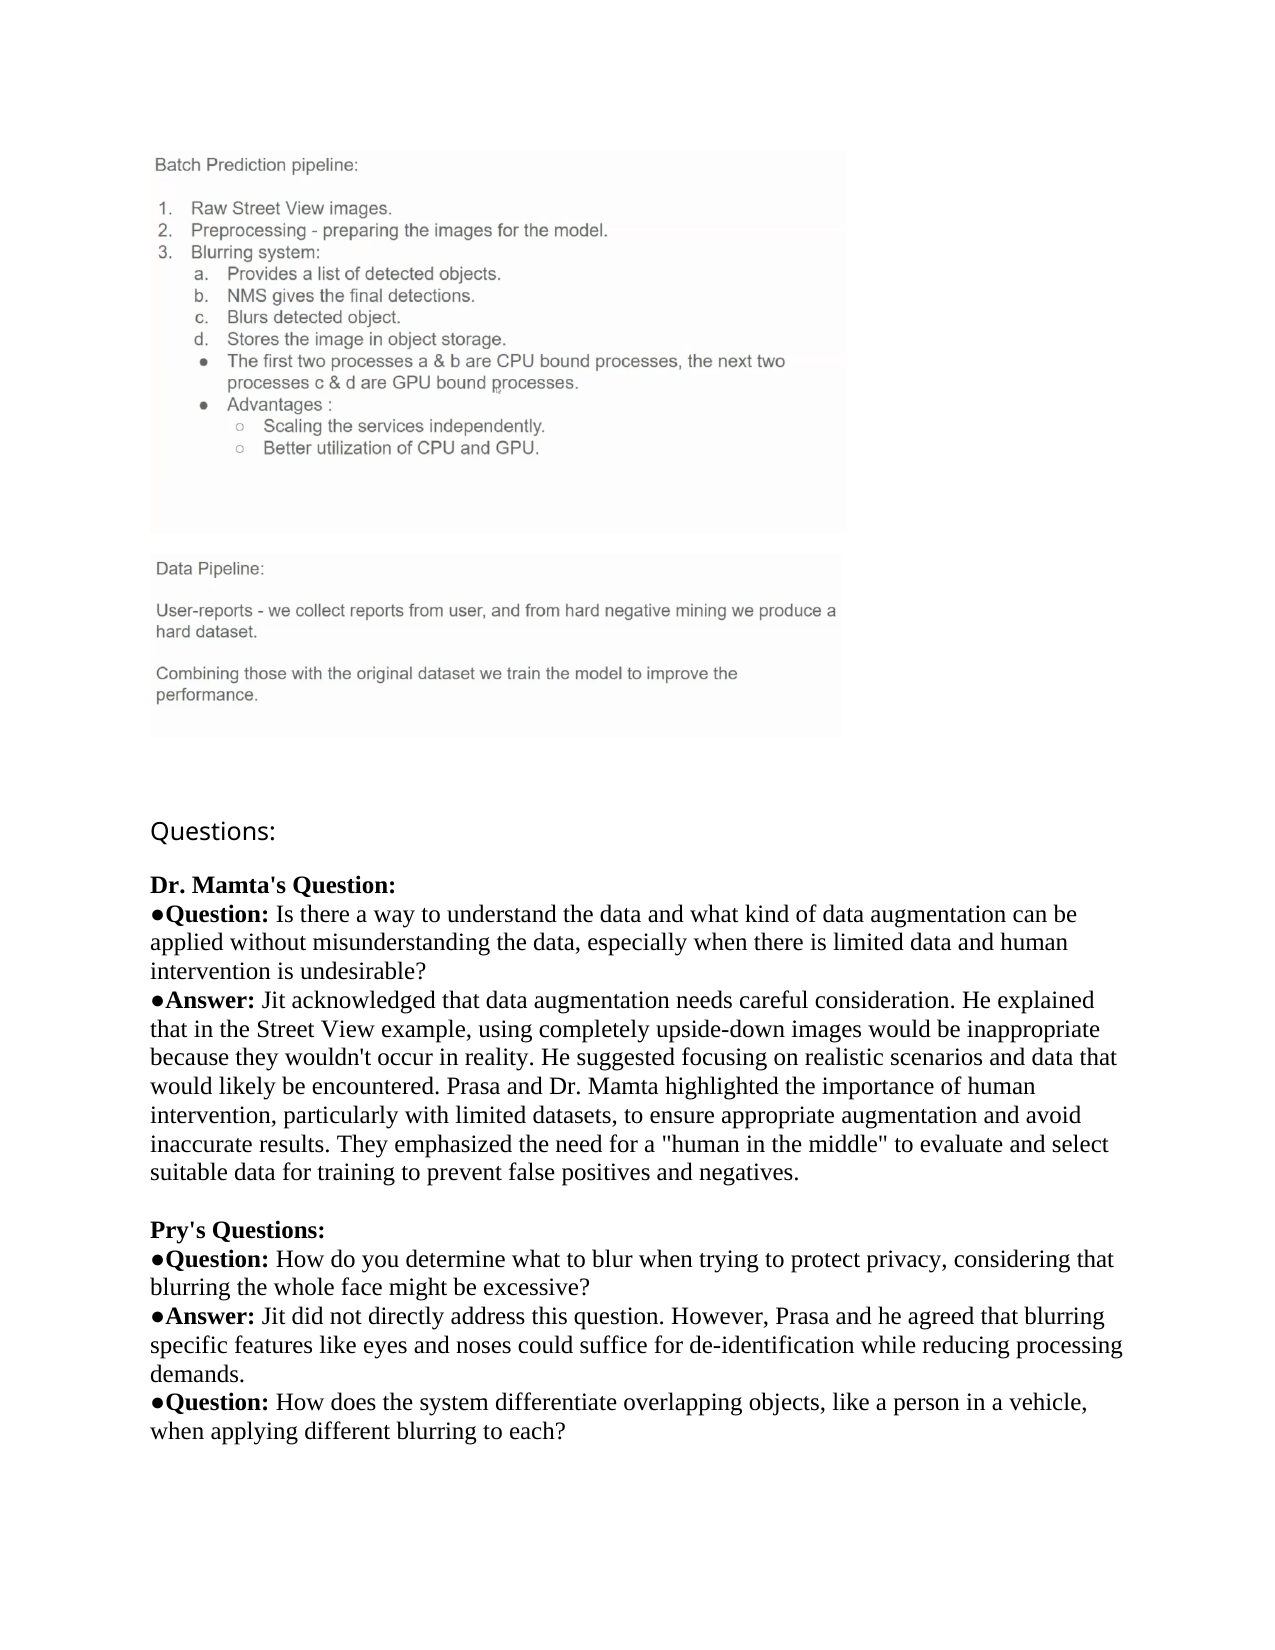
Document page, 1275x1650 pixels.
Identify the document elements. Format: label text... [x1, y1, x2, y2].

text ●Question: How do you determine what to blur when trying to protect privacy, considering that blurring the whole face might be excessive? [150, 1244, 1125, 1301]
text ●Answer: Jit acknowledged that data augmentation needs careful consideration. He explained that in the Street View example, using completely upside-down images would be inappropriate because they wouldn't occur in reality. He suggested focusing on realistic scenarios and data that would likely be encountered. Prasa and Dr. Mamta highlighted the importance of human intervention, particularly with limited datasets, to ensure appropriate augmentation and avoid inaccurate results. They emphasized the need for a "human in the middle" to evaluate and select suitable data for training to prevent false positives and negatives. [150, 985, 1125, 1186]
text Dr. Mamta's Question: [150, 870, 1125, 899]
picture [150, 150, 848, 533]
text Pry's Questions: [150, 1215, 1125, 1244]
text ●Question: How does the system differentiate overlapping objects, like a person in a vehicle, when applying different blurring to each? [150, 1387, 1125, 1445]
text ●Answer: Jit did not directly address this question. However, Prasa and he agreed that blurring specific features like eyes and noses could suffice for de-identification while reducing processing demands. [150, 1301, 1125, 1387]
picture [150, 554, 842, 737]
text Questions: [150, 814, 1125, 848]
text ●Question: Is there a way to understand the data and what kind of data augmentation can be applied without misunderstanding the data, especially when there is limited data and human intervention is undesirable? [150, 899, 1125, 985]
